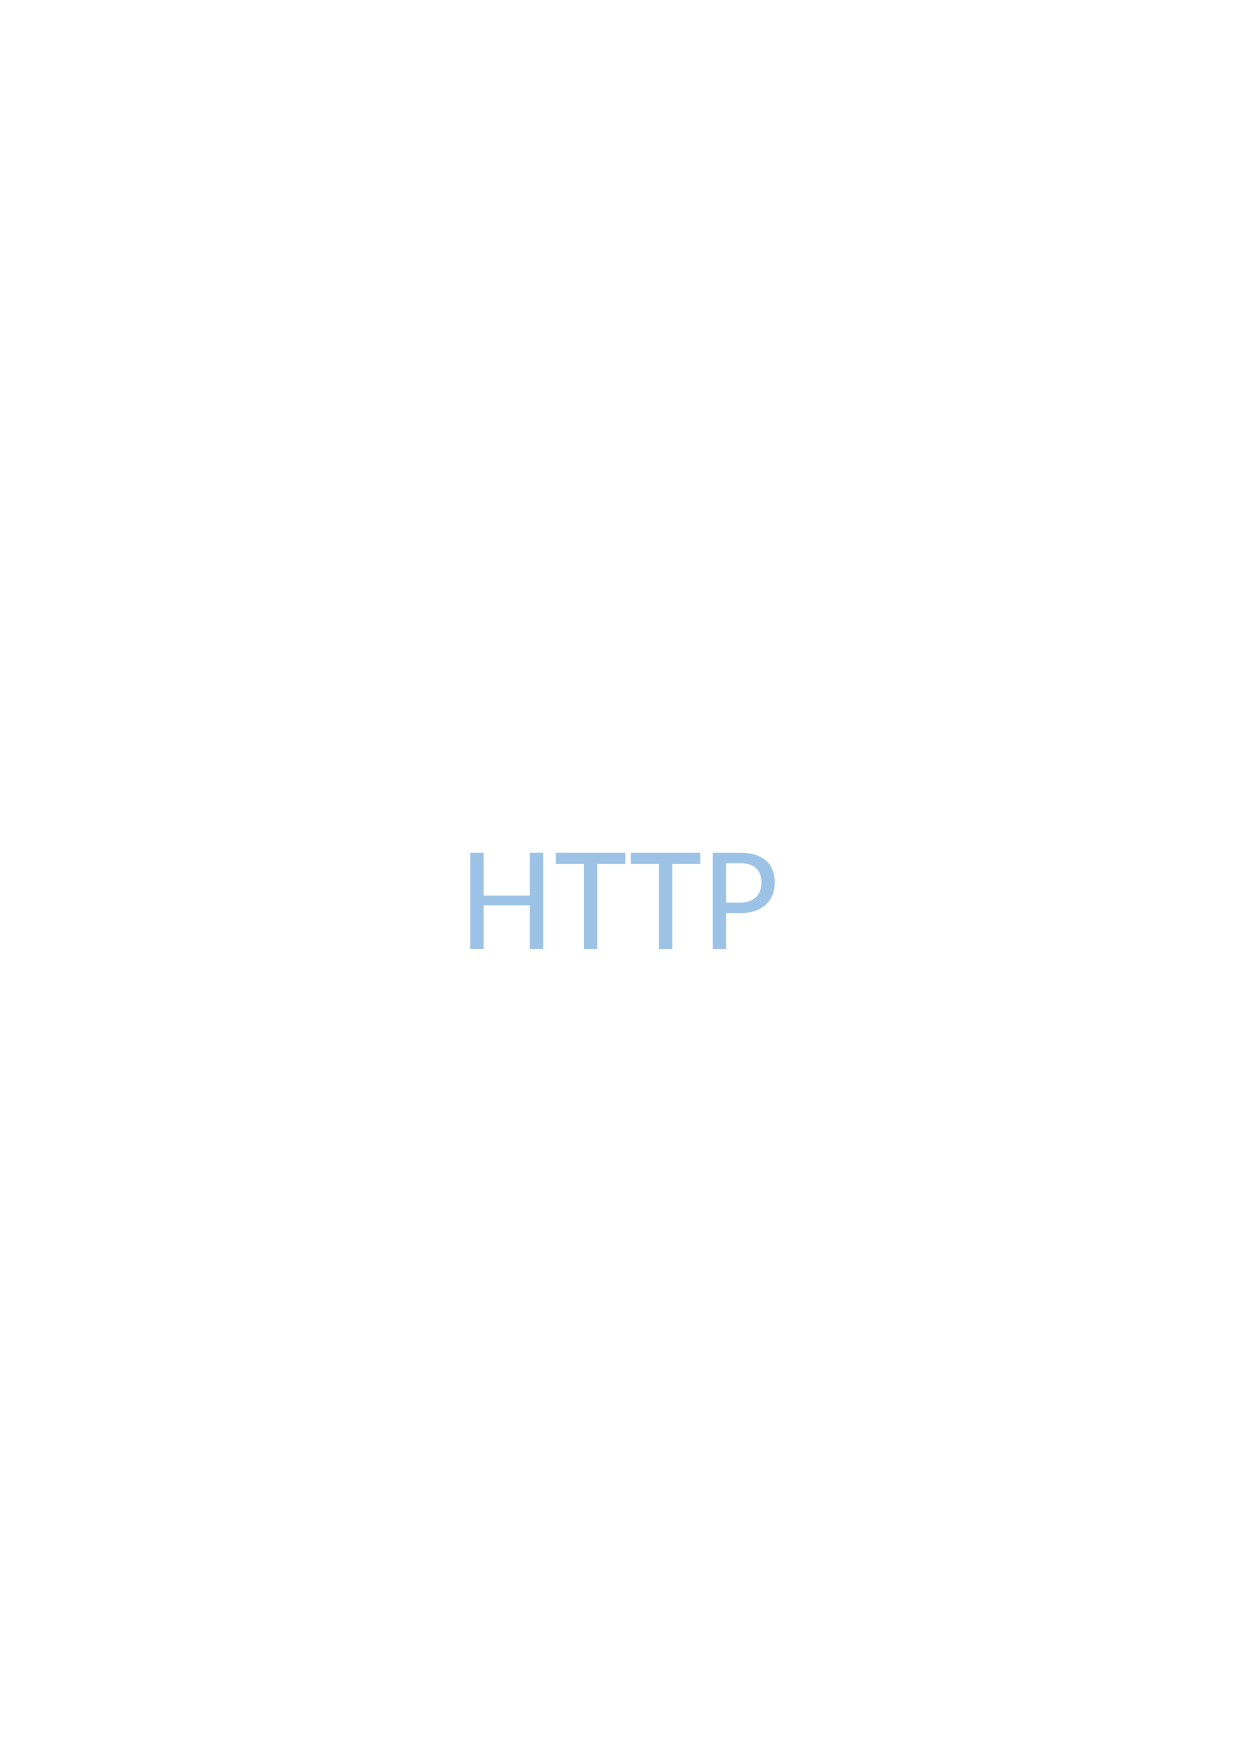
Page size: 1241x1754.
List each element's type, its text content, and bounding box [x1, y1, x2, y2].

text HTTP [177, 804, 1063, 987]
